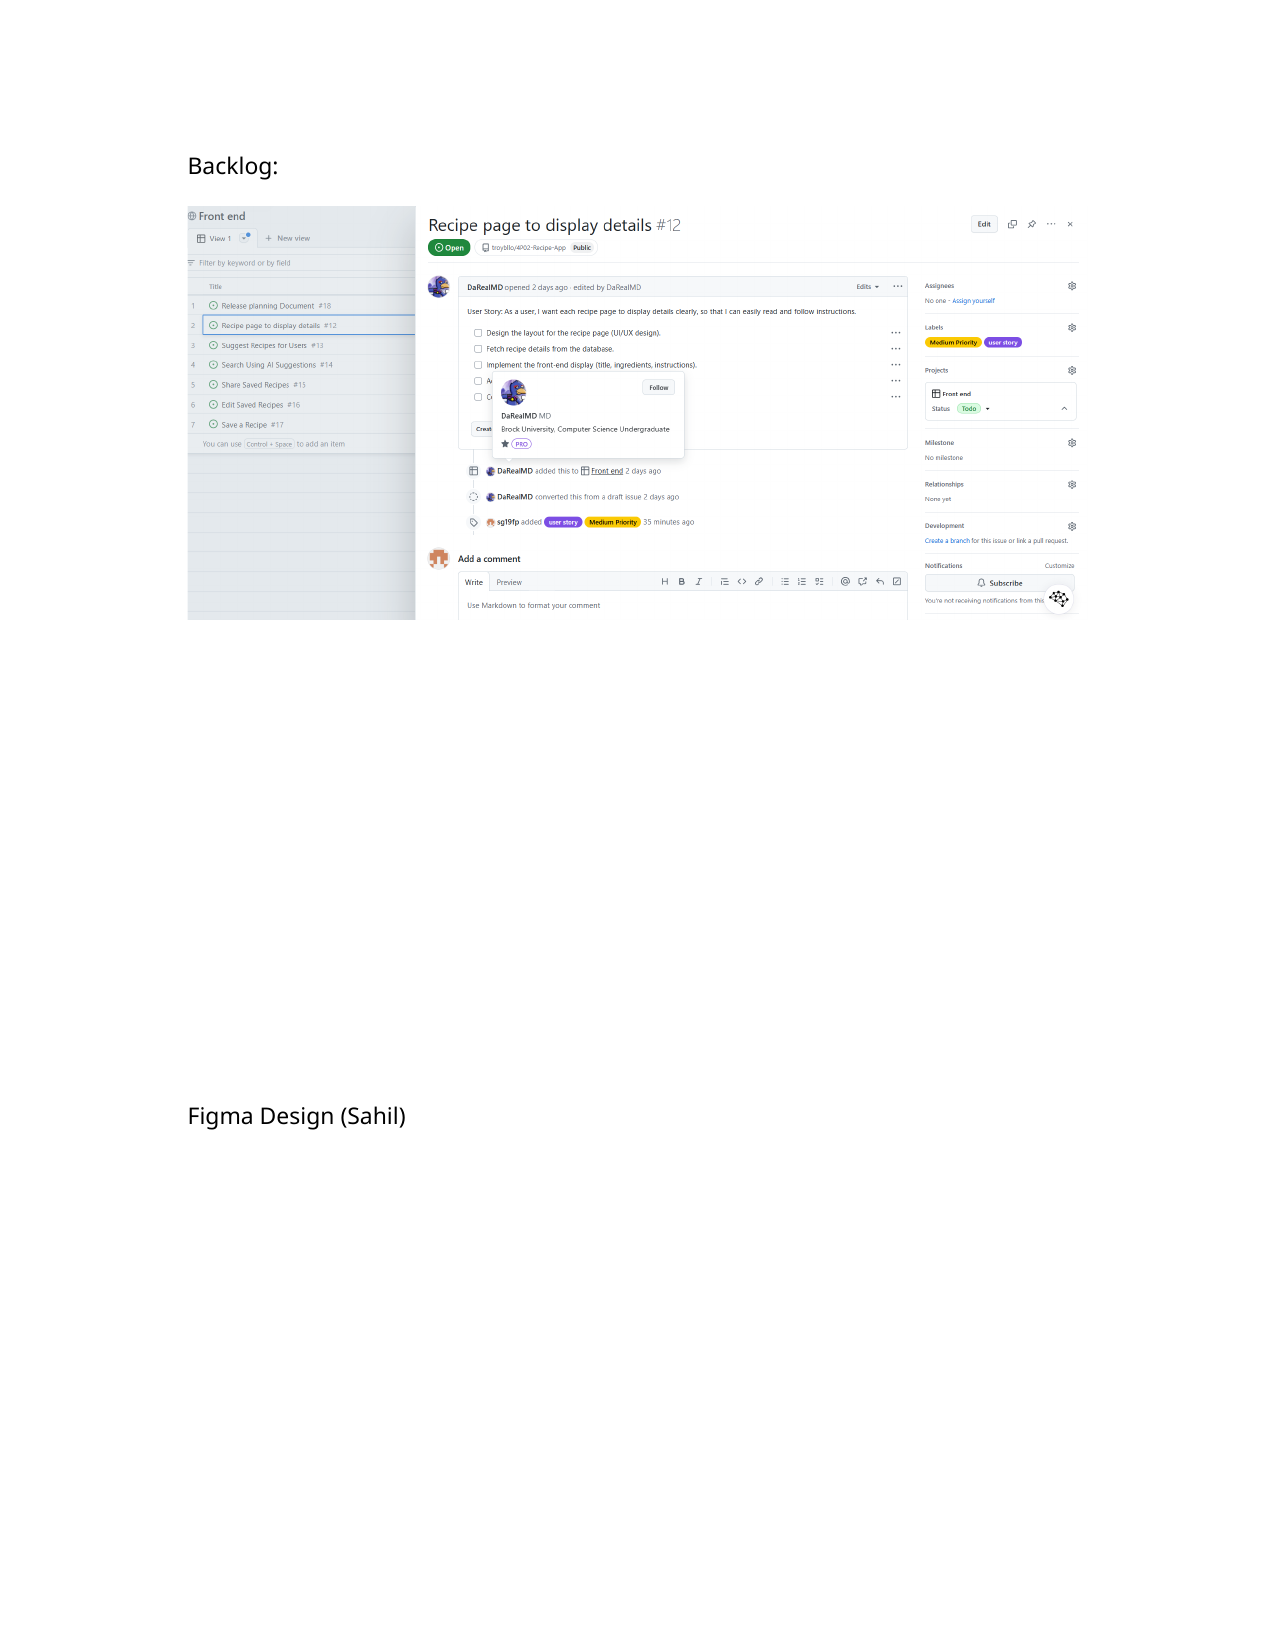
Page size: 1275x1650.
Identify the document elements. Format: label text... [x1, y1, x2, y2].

text Figma Design (Sahil) [187, 1099, 1087, 1131]
picture [187, 206, 1088, 620]
text Backlog: [187, 150, 1087, 181]
